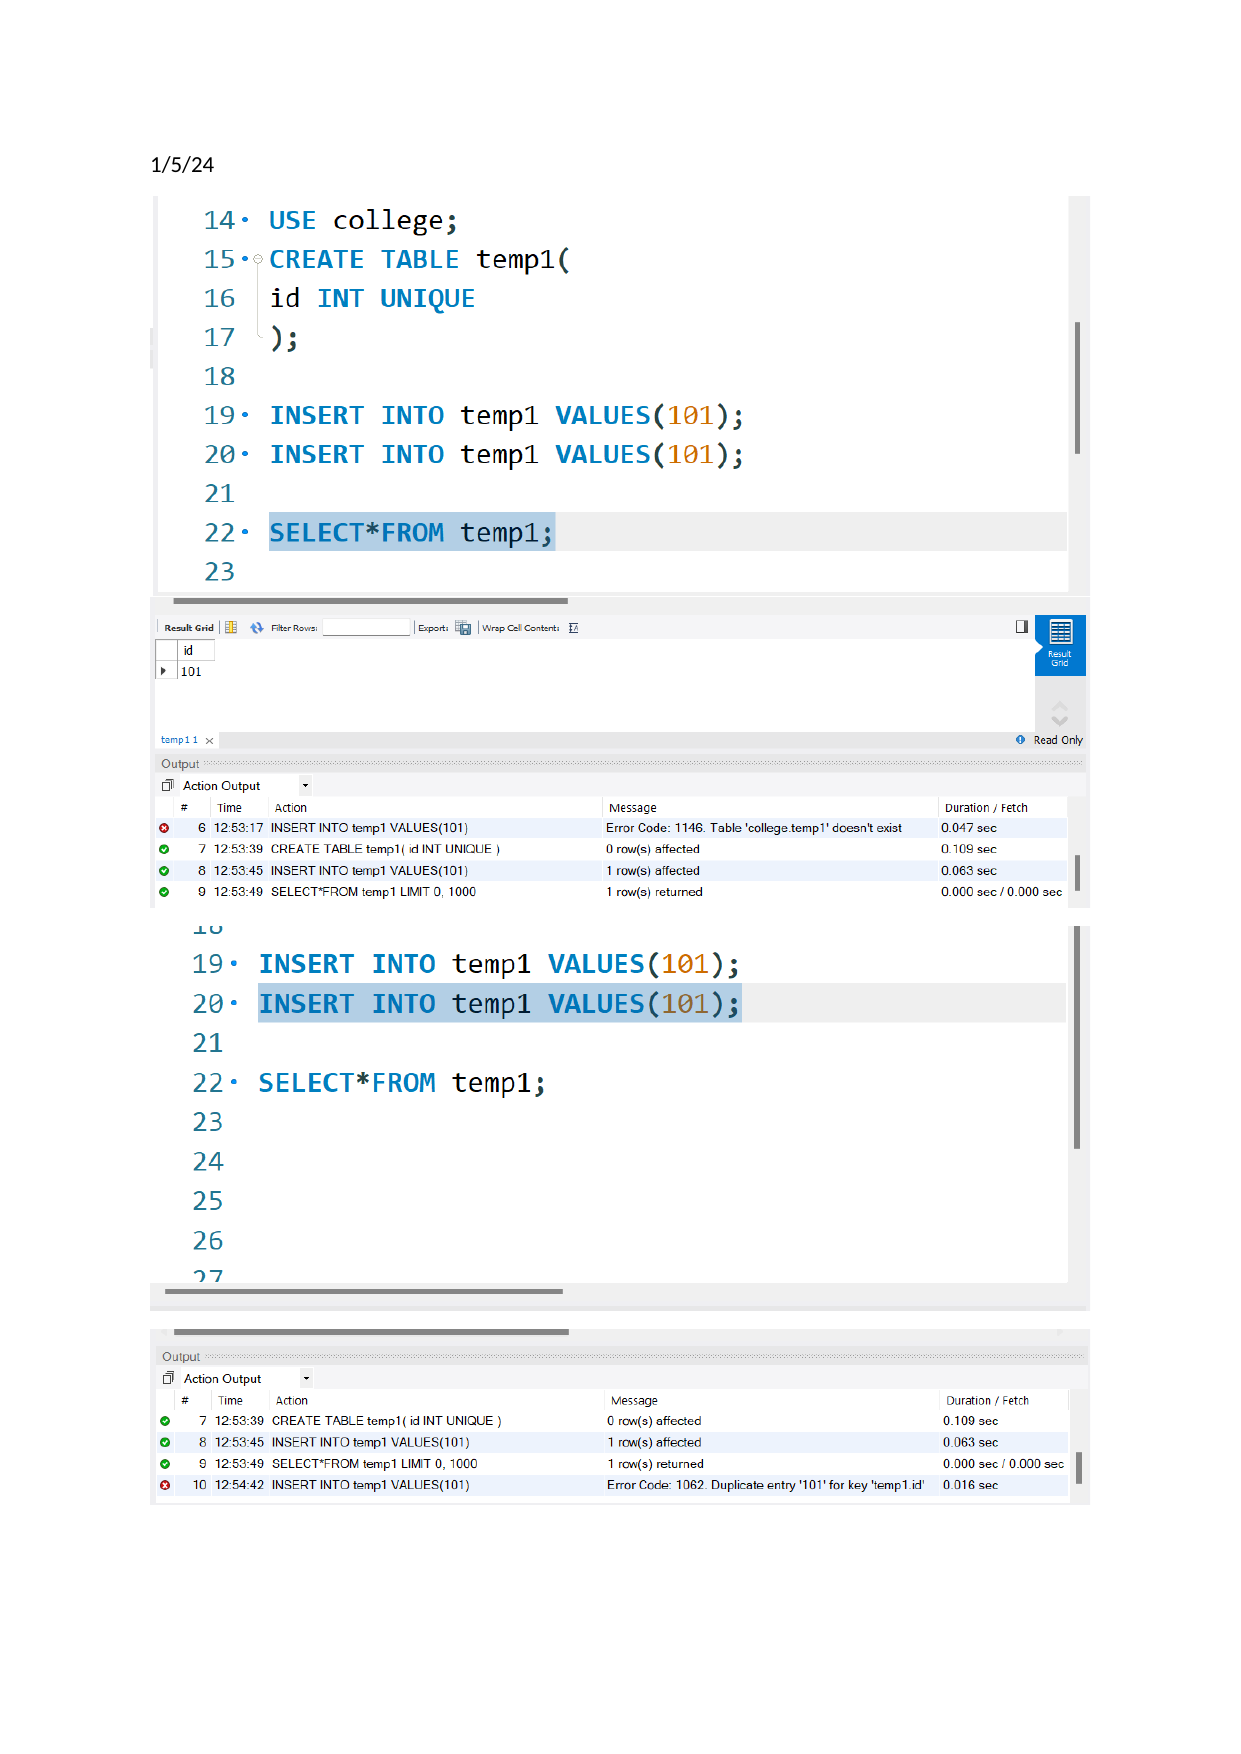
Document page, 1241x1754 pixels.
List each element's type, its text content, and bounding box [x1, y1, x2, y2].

picture [150, 597, 1091, 908]
picture [150, 1329, 1091, 1505]
picture [150, 926, 1091, 1311]
text 1/5/24 [150, 150, 1090, 178]
picture [150, 196, 1091, 596]
